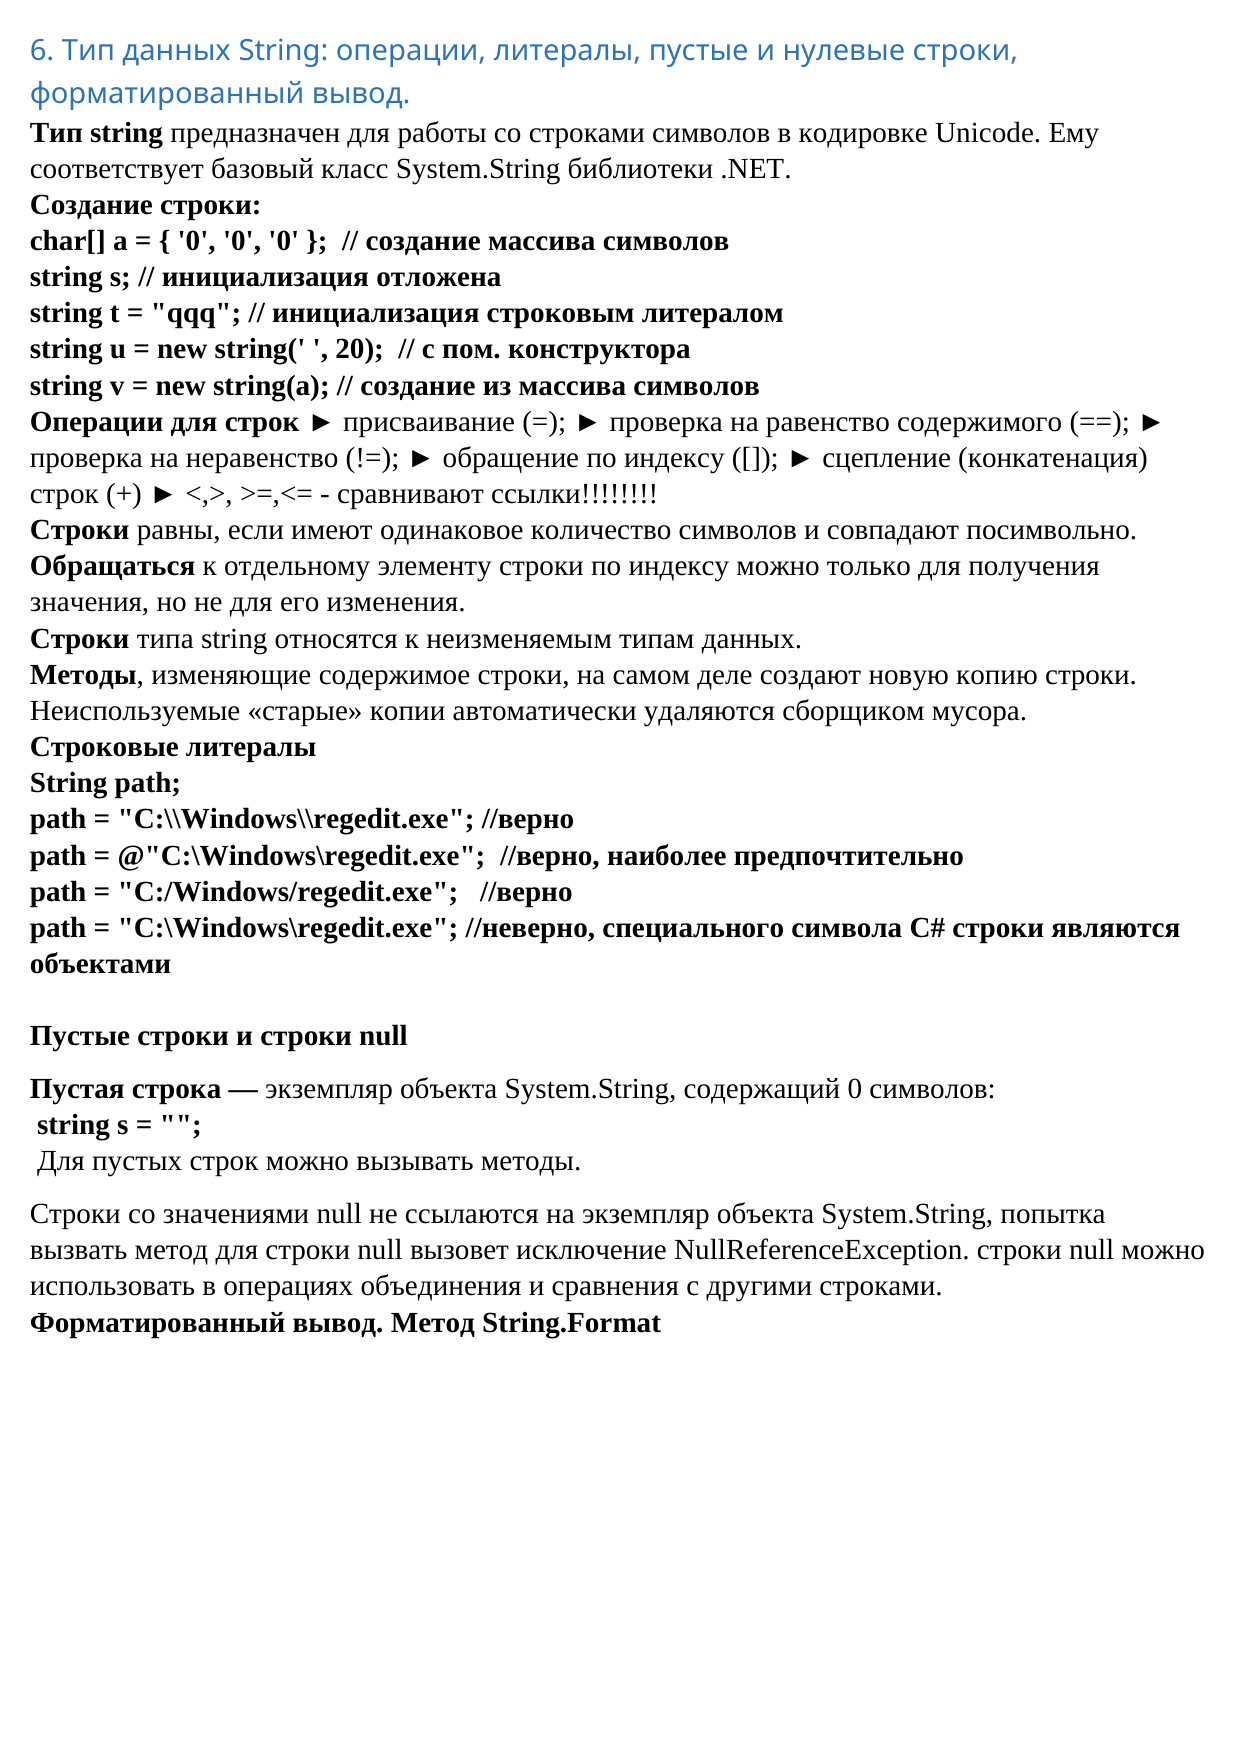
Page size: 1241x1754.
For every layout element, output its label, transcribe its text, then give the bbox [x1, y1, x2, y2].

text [29, 1196, 1211, 1338]
text Пустая строка — экземпляр объекта System.String, содержащий 0 символов: string s = ""; Для пустых строк можно вызывать методы. [29, 1071, 1211, 1177]
text 6. Тип данных String: операции, литералы, пустые и нулевые строки, форматированный вывод. Тип string предназначен для работы со строками символов в кодировке Unicode. Ему соответствует базовый класс System.String библиотеки .NET. Создание строки: char[] a = { '0', '0', '0' }; // создание массива символов string s; // инициализация отложена string t = "qqq"; // инициализация строковым литералом string u = new string(' ', 20); // с пом. конструктора string v = new string(a); // создание из массива символов Операции для строк ► присваивание (=); ► проверка на равенство содержимого (==); ► проверка на неравенство (!=); ► обращение по индексу ([]); ► сцепление (конкатенация) строк (+) ► <,>, >=,<= - сравнивают ссылки!!!!!!!! Строки равны, если имеют одинаковое количество символов и совпадают посимвольно. Обращаться к отдельному элементу строки по индексу можно только для получения значения, но не для его изменения. Строки типа string относятся к неизменяемым типам данных. Методы, изменяющие содержимое строки, на самом деле создают новую копию строки. Неиспользуемые «старые» копии автоматически удаляются сборщиком мусора. Строковые литералы String path; path = "C:\\Windows\\regedit.exe"; //верно path = @"C:\Windows\regedit.exe"; //верно, наиболее предпочтительно path = "C:/Windows/regedit.exe"; //верно path = "C:\Windows\regedit.exe"; //неверно, специального символа C# строки являются объектами Пустые строки и строки null [29, 29, 1211, 1052]
